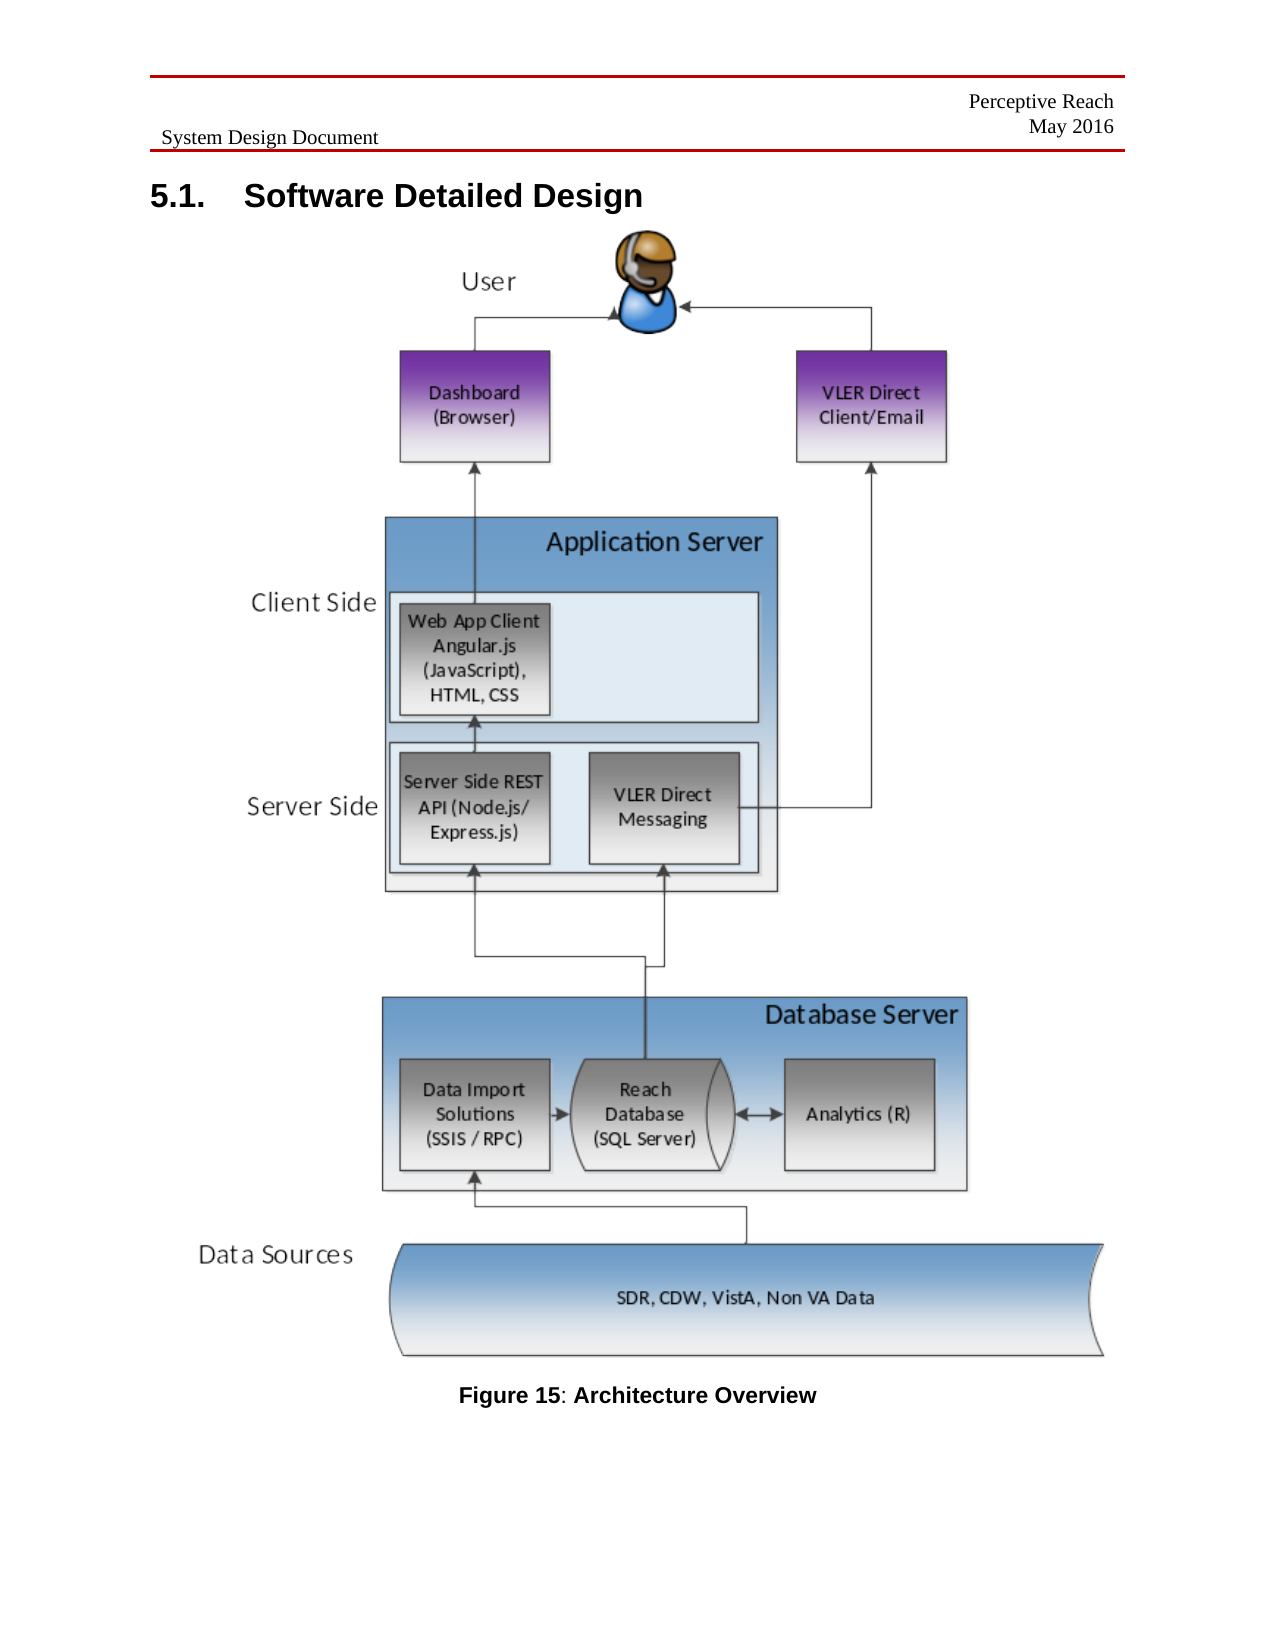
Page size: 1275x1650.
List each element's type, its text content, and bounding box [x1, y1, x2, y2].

text Figure 15: Architecture Overview [150, 1382, 1125, 1409]
subtitle Software Detailed Design [150, 176, 1125, 214]
